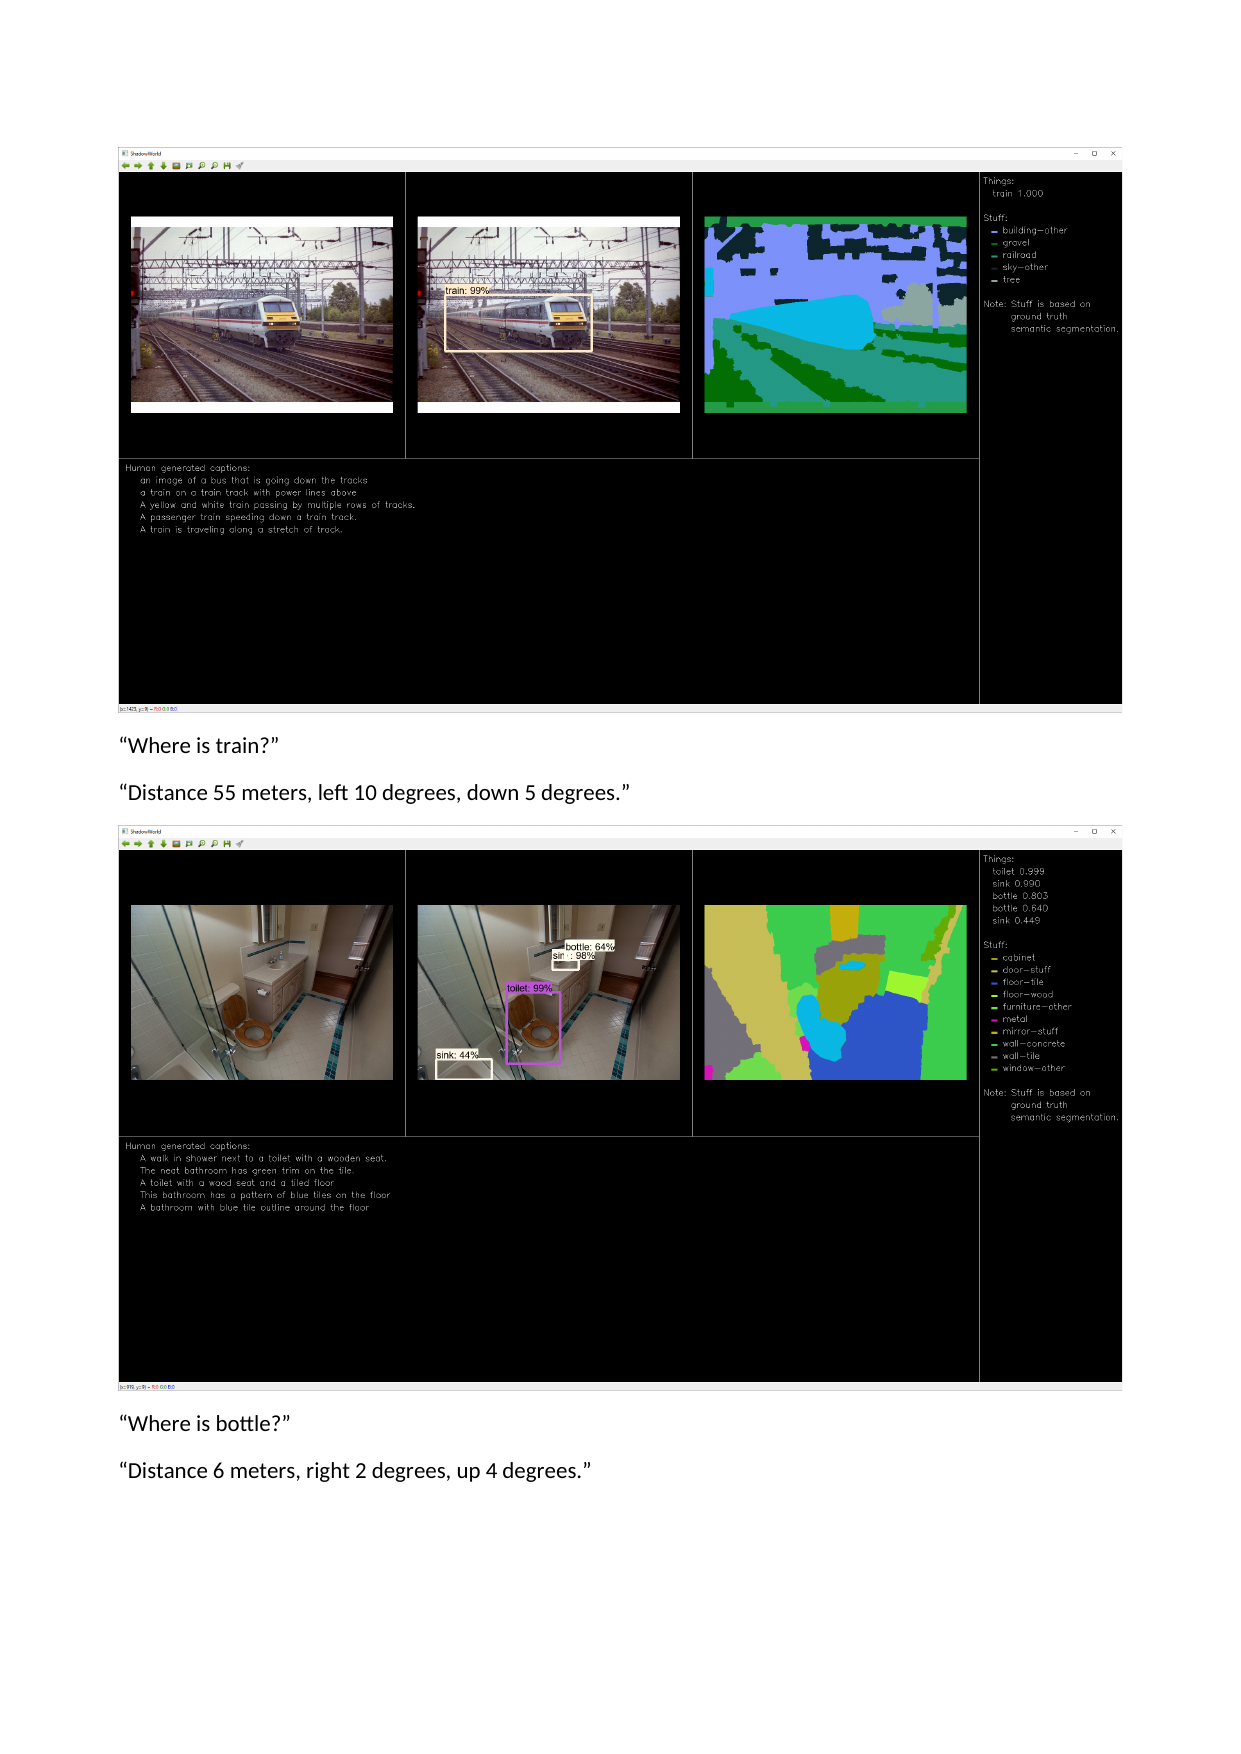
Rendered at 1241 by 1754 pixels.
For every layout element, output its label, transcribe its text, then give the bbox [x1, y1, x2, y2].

text “Where is bottle?” [118, 1409, 1122, 1437]
text “Distance 55 meters, left 10 degrees, down 5 degrees.” [118, 778, 1122, 807]
text “Distance 6 meters, right 2 degrees, up 4 degrees.” [118, 1456, 1122, 1484]
text “Where is train?” [118, 732, 1122, 760]
picture [118, 147, 1123, 713]
picture [118, 825, 1123, 1391]
